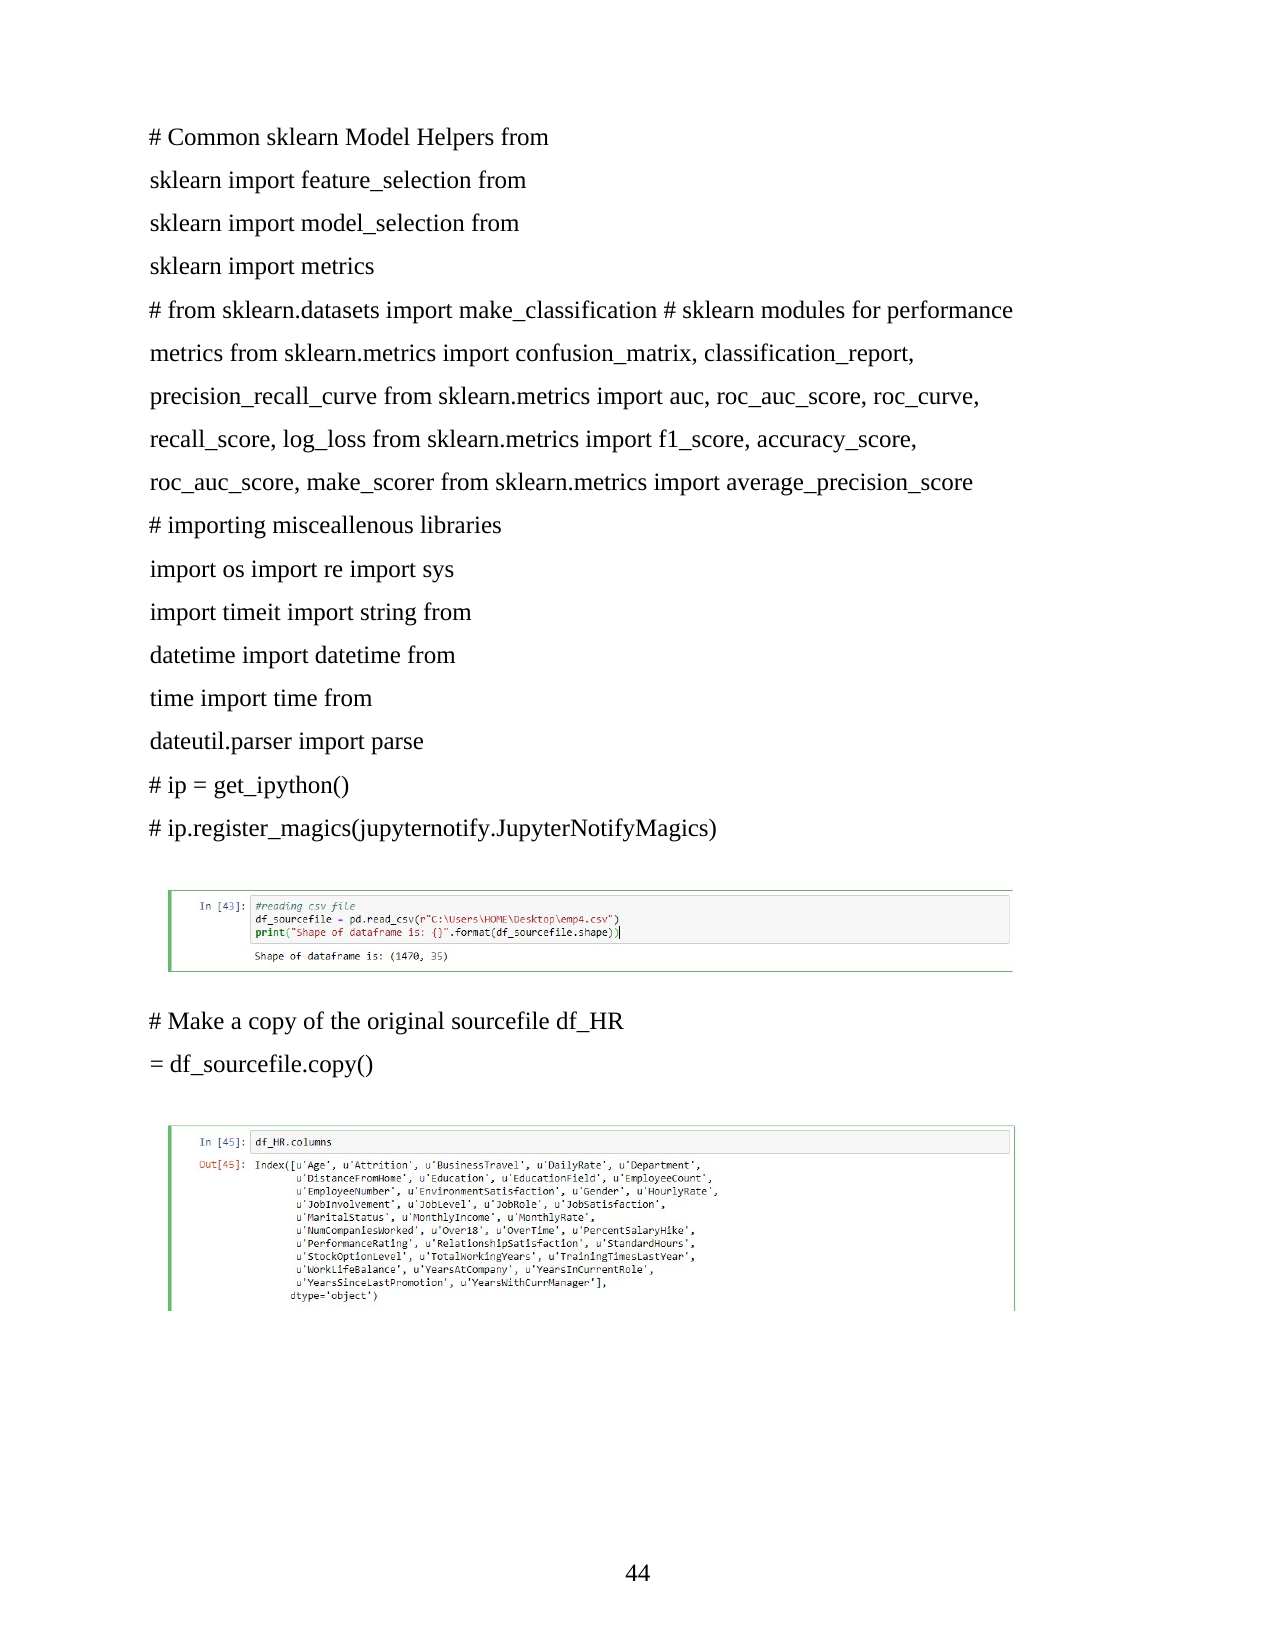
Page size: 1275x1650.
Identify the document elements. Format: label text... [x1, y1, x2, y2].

text # ip.register_magics(jupyternotify.JupyterNotifyMagics) [148, 813, 1126, 841]
text # Common sklearn Model Helpers from sklearn import feature_selection from sklearn import model_selection from sklearn import metrics [148, 122, 551, 280]
picture [159, 1122, 1026, 1311]
picture [159, 886, 1013, 973]
text # importing misceallenous libraries import os import re import sys import timeit import string from datetime import datetime from time import time from dateutil.parser import parse [148, 511, 503, 755]
text # ip = get_ipython() [148, 770, 1126, 798]
text # from sklearn.datasets import make_classification # sklearn modules for performance metrics from sklearn.metrics import confusion_matrix, classification_report, precision_recall_curve from sklearn.metrics import auc, roc_auc_score, roc_curve, recall_score, log_loss from sklearn.metrics import f1_score, accuracy_score, roc_auc_score, make_scorer from sklearn.metrics import average_precision_score [148, 295, 1069, 496]
text # Make a copy of the original sourcefile df_HR = df_sourcefile.copy() [148, 1006, 625, 1078]
